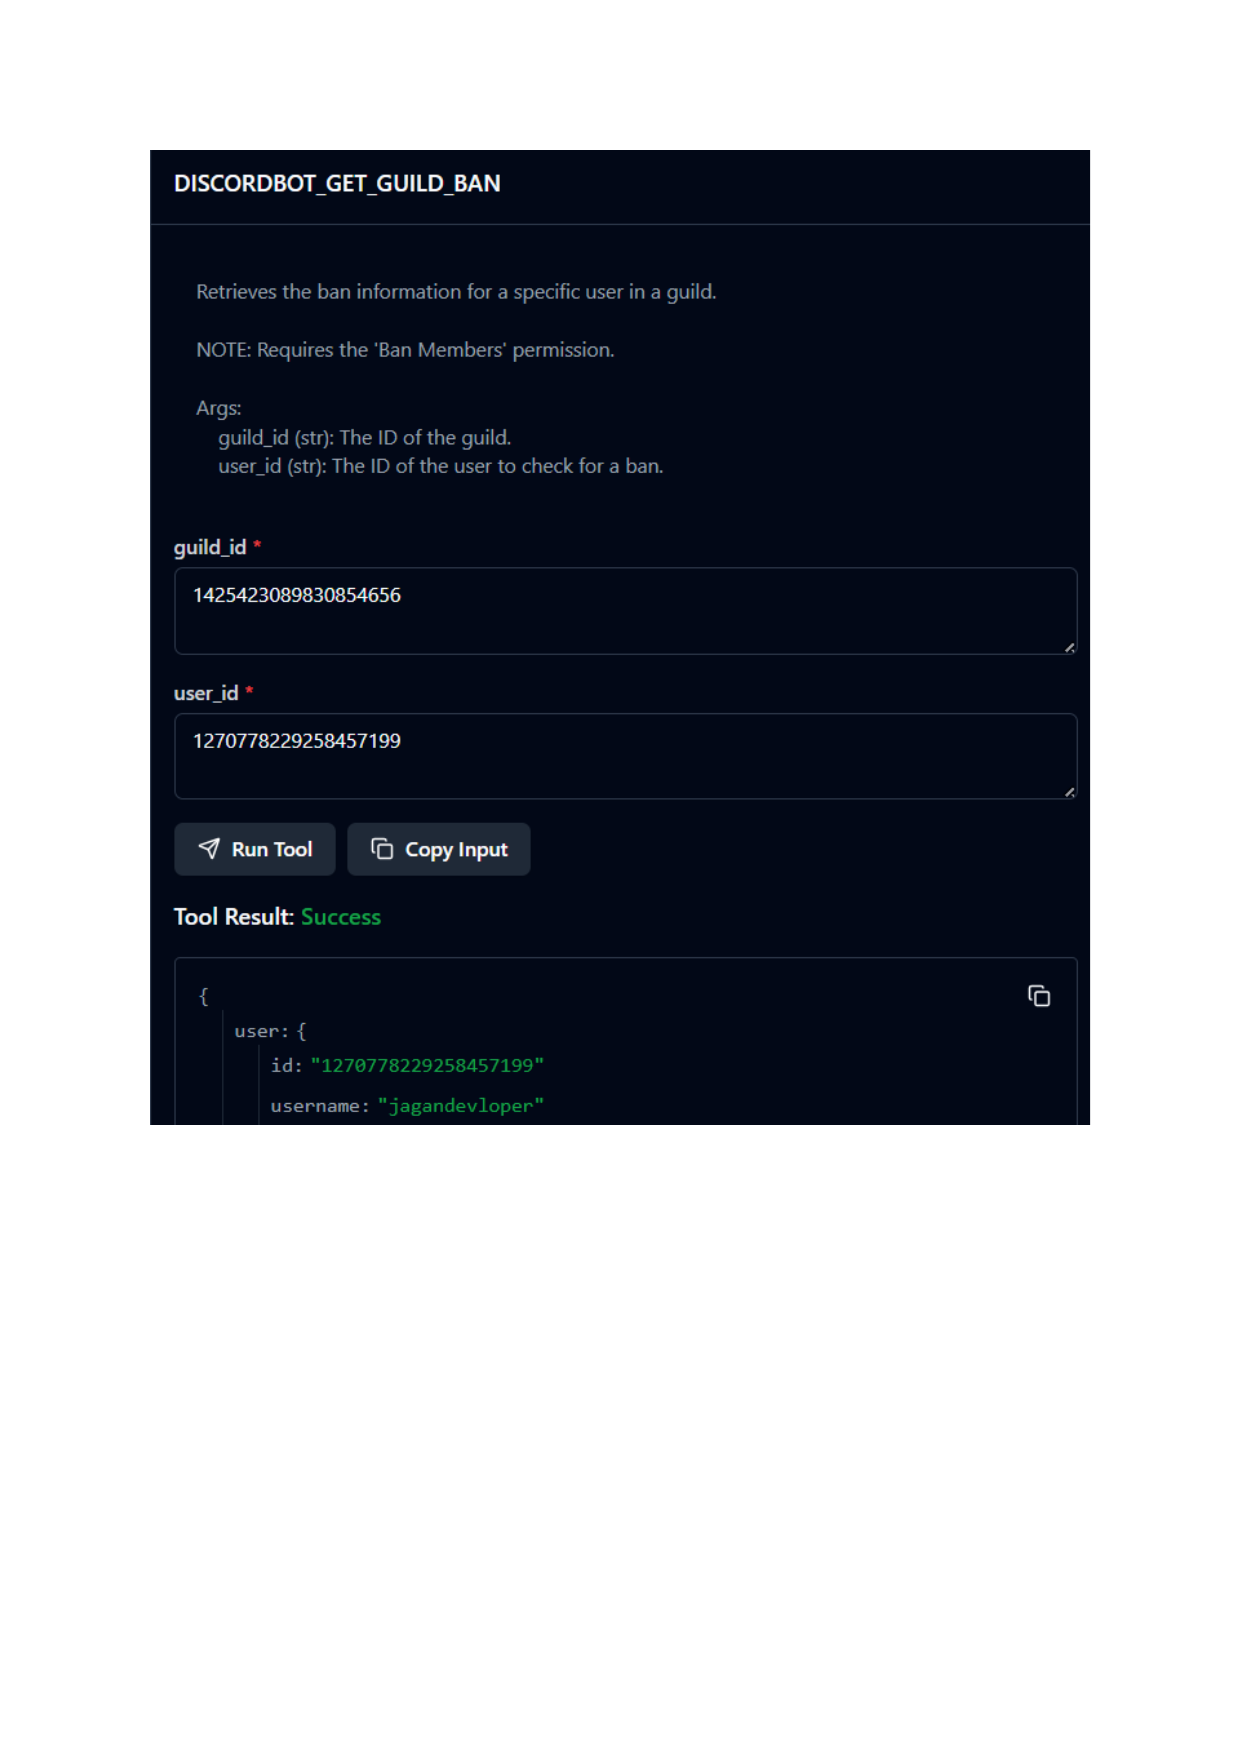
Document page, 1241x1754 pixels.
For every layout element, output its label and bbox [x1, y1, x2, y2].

picture [150, 150, 1091, 1125]
